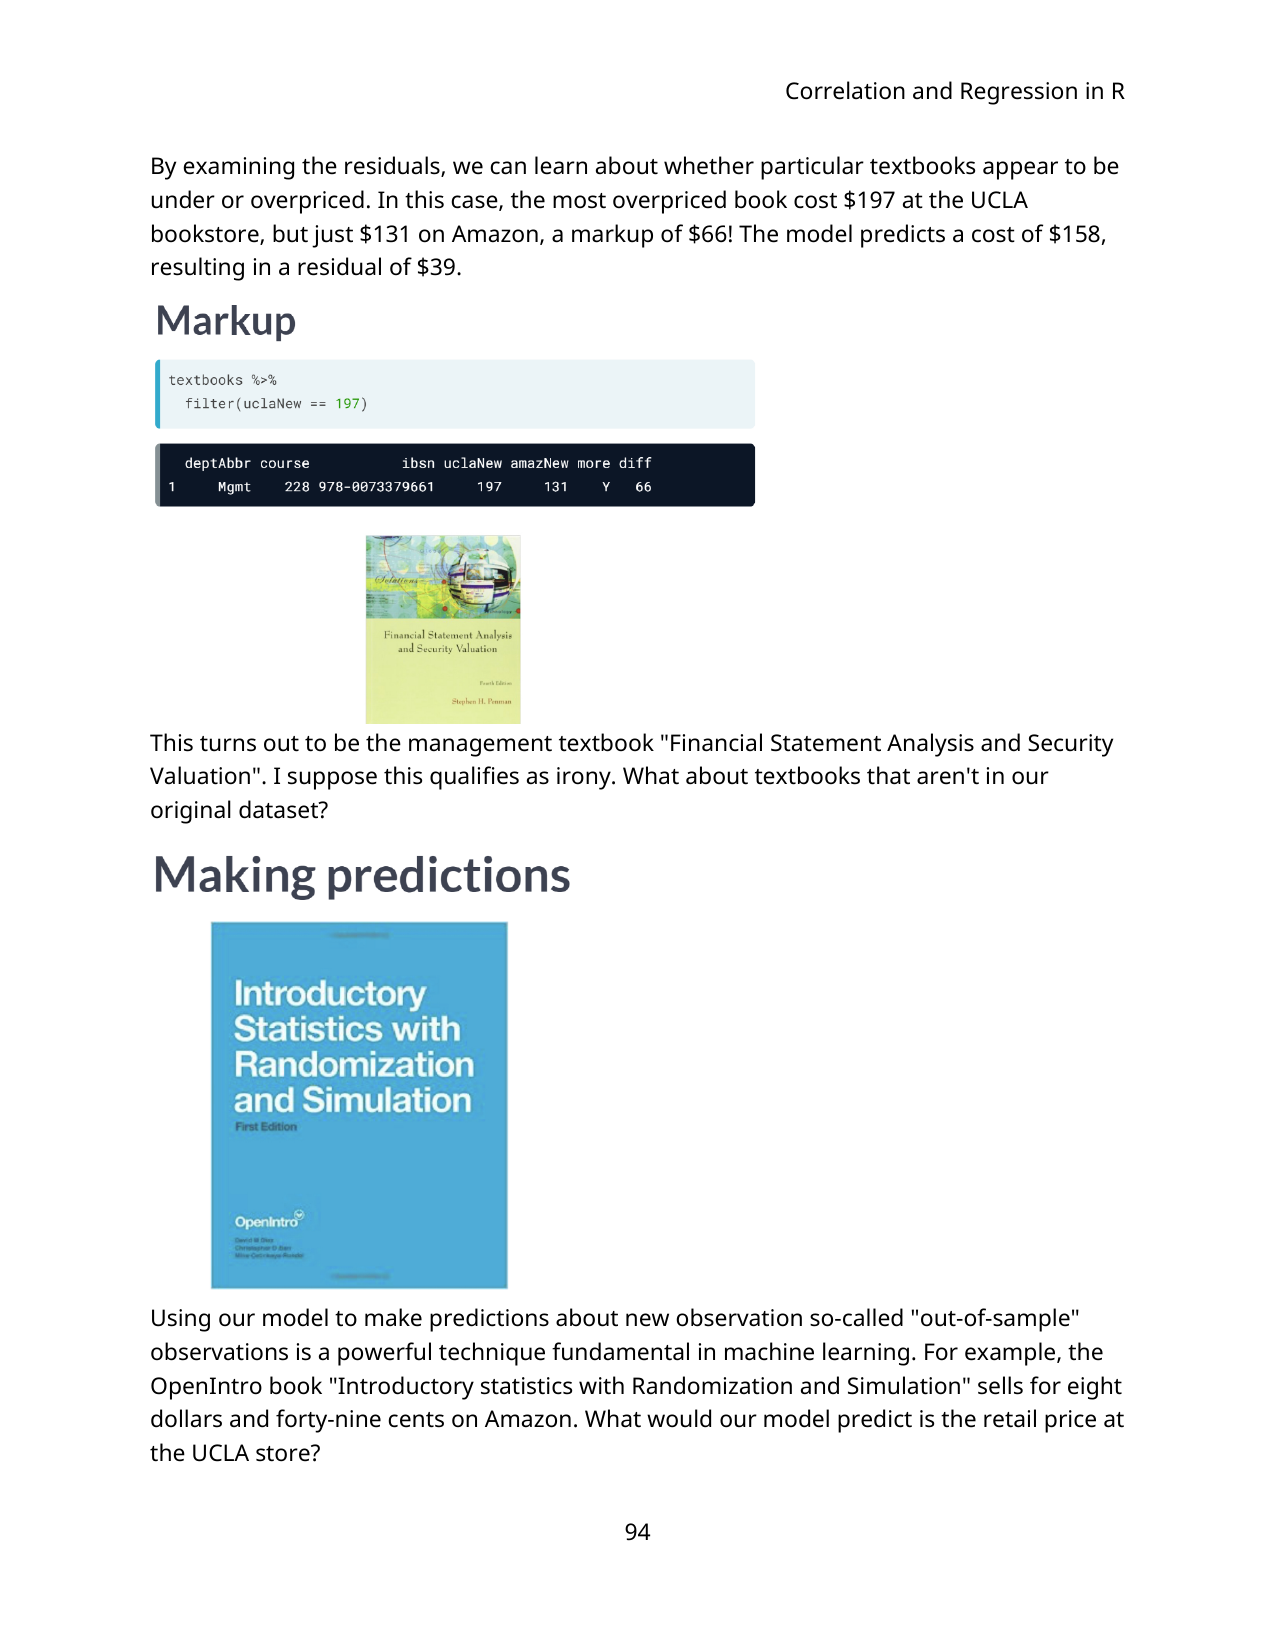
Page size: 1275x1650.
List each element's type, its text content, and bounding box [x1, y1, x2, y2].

picture [150, 844, 572, 1300]
picture [150, 301, 758, 724]
text By examining the residuals, we can learn about whether particular textbooks appear to be under or overpriced. In this case, the most overpriced book cost $197 at the UCLA bookstore, but just $131 on Amazon, a markup of $66! The model predicts a cost of $158, resulting in a residual of $39. [150, 150, 1125, 282]
